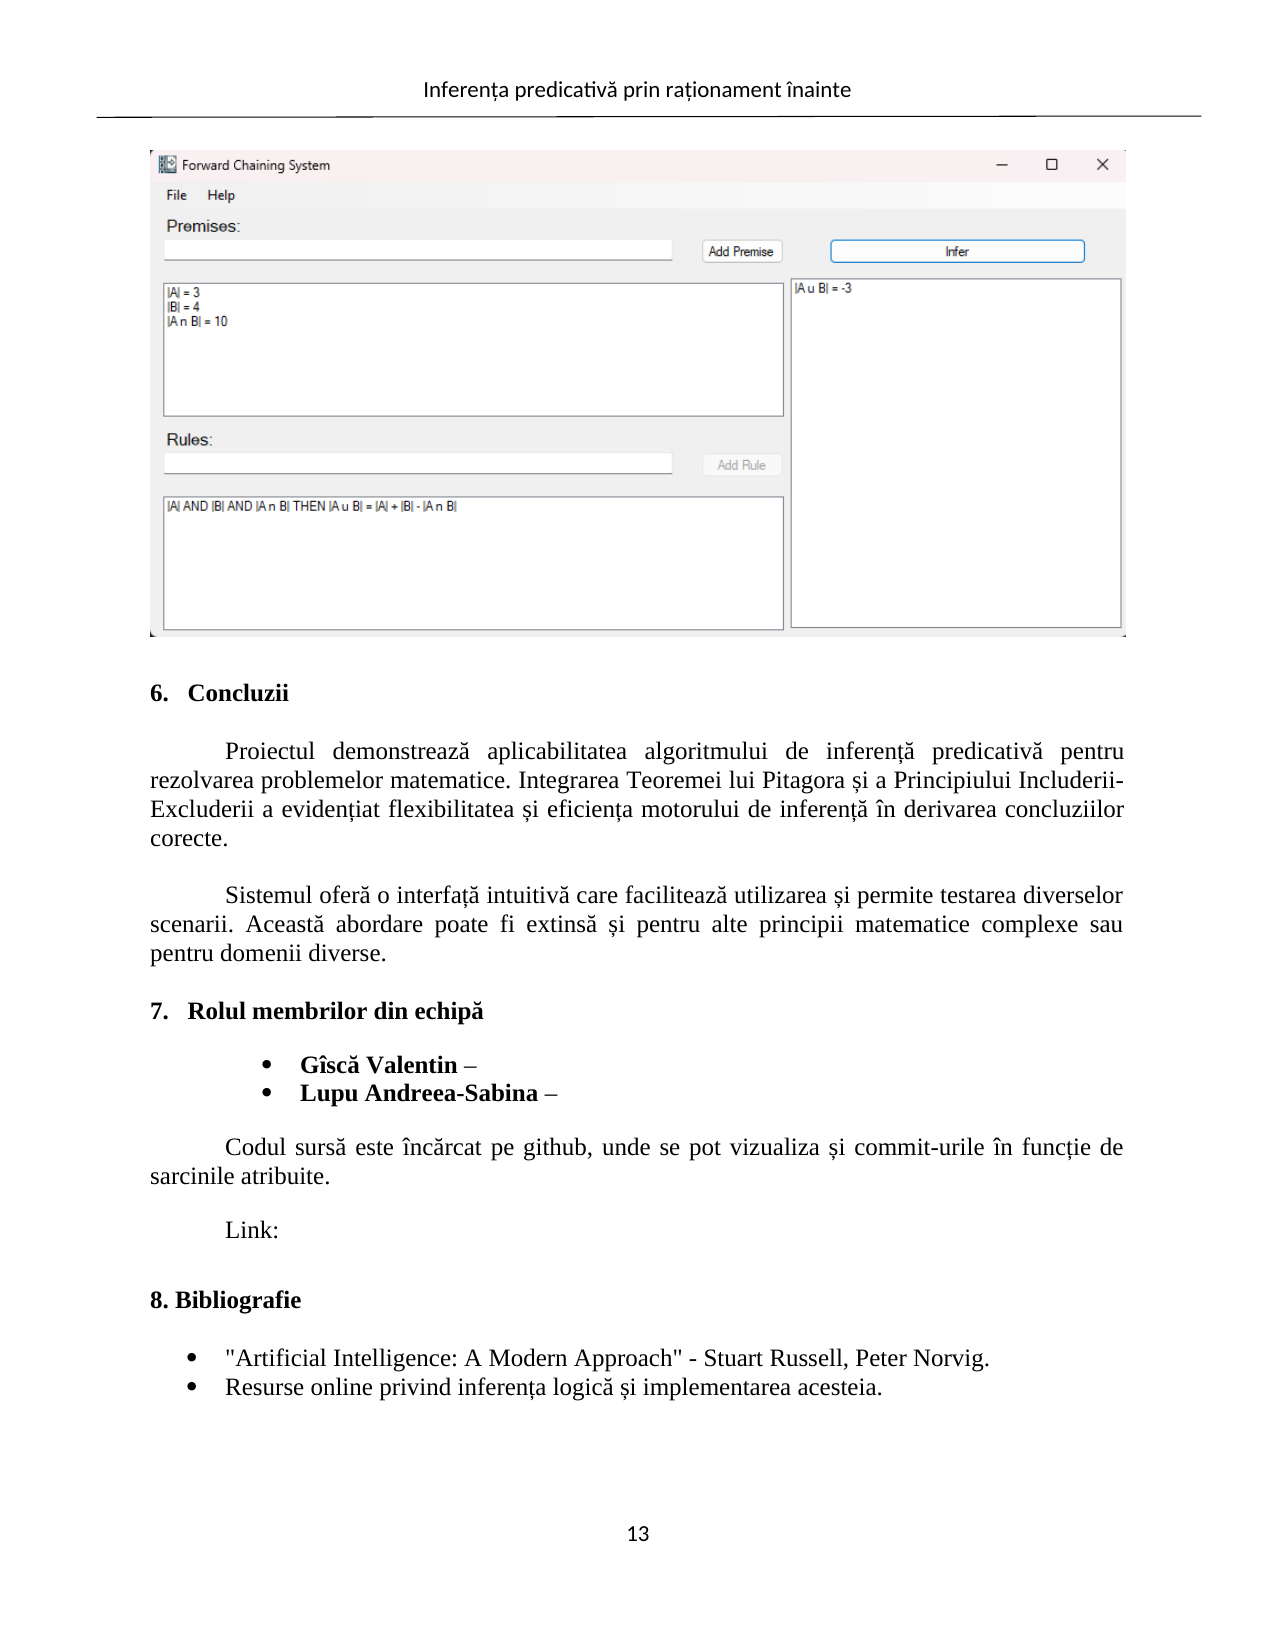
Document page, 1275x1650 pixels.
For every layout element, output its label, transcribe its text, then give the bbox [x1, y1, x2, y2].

picture [150, 150, 1126, 637]
subtitle 8. Bibliografie [150, 1285, 1125, 1314]
list Resurse online privind inferența logică și implementarea acesteia. [187, 1372, 1125, 1401]
list Gîscă Valentin – [262, 1050, 1125, 1078]
text Proiectul demonstrează aplicabilitatea algoritmului de inferență predicativă pentru rezolvarea problemelor matematice. Integrarea Teoremei lui Pitagora și a Principiului Includerii-Excluderii a evidențiat flexibilitatea și eficiența motorului de inferență în derivarea concluziilor corecte. [150, 736, 1125, 851]
list Rolul membrilor din echipă [150, 996, 1125, 1025]
text Sistemul oferă o interfață intuitivă care facilitează utilizarea și permite testarea diverselor scenarii. Această abordare poate fi extinsă și pentru alte principii matematice complexe sau pentru domenii diverse. [150, 881, 1125, 967]
subtitle Concluzii [150, 678, 1125, 707]
list "Artificial Intelligence: A Modern Approach" - Stuart Russell, Peter Norvig. [187, 1343, 1125, 1372]
text Link: [150, 1215, 1125, 1243]
text Codul sursă este încărcat pe github, unde se pot vizualiza și commit-urile în funcție de sarcinile atribuite. [150, 1132, 1125, 1190]
list Lupu Andreea-Sabina – [262, 1078, 1125, 1107]
